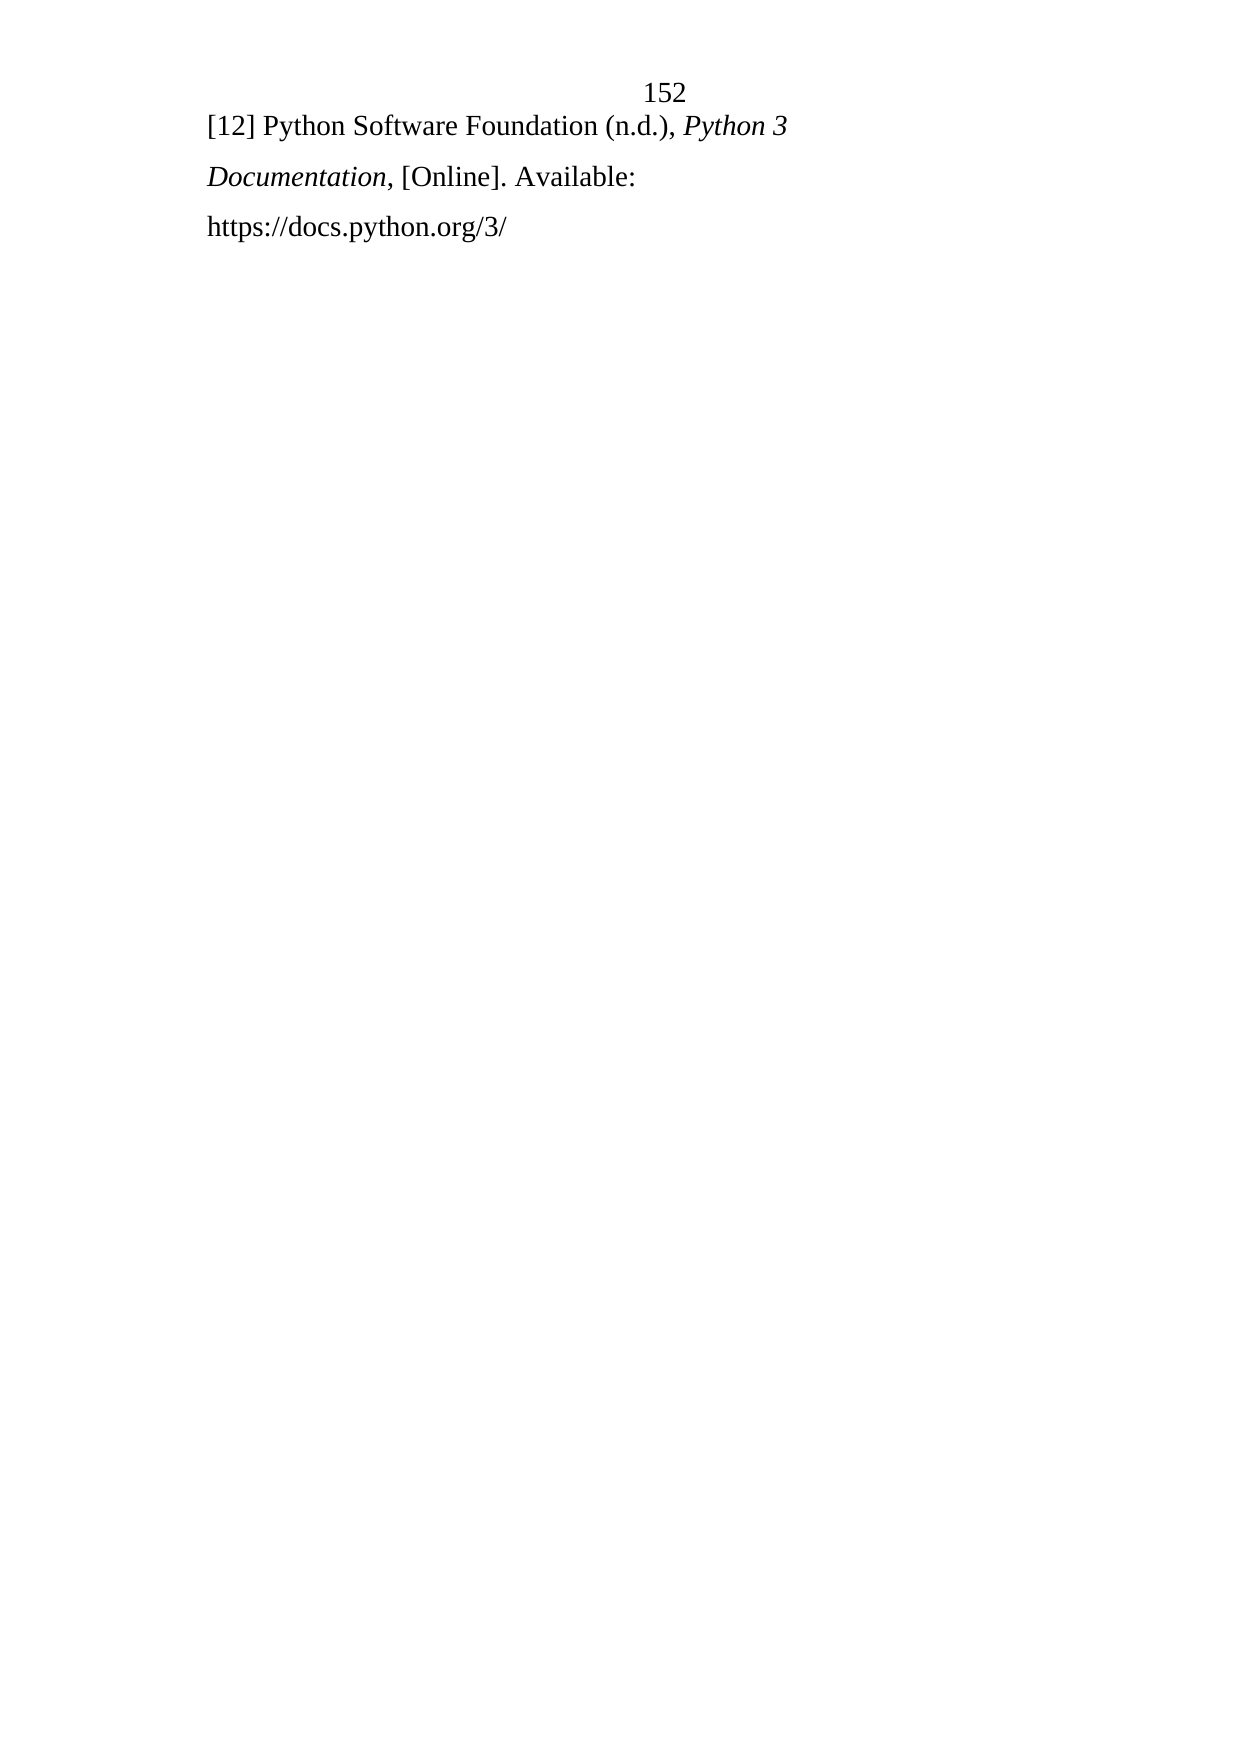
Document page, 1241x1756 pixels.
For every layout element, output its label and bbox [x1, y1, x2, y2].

list [207, 108, 895, 242]
